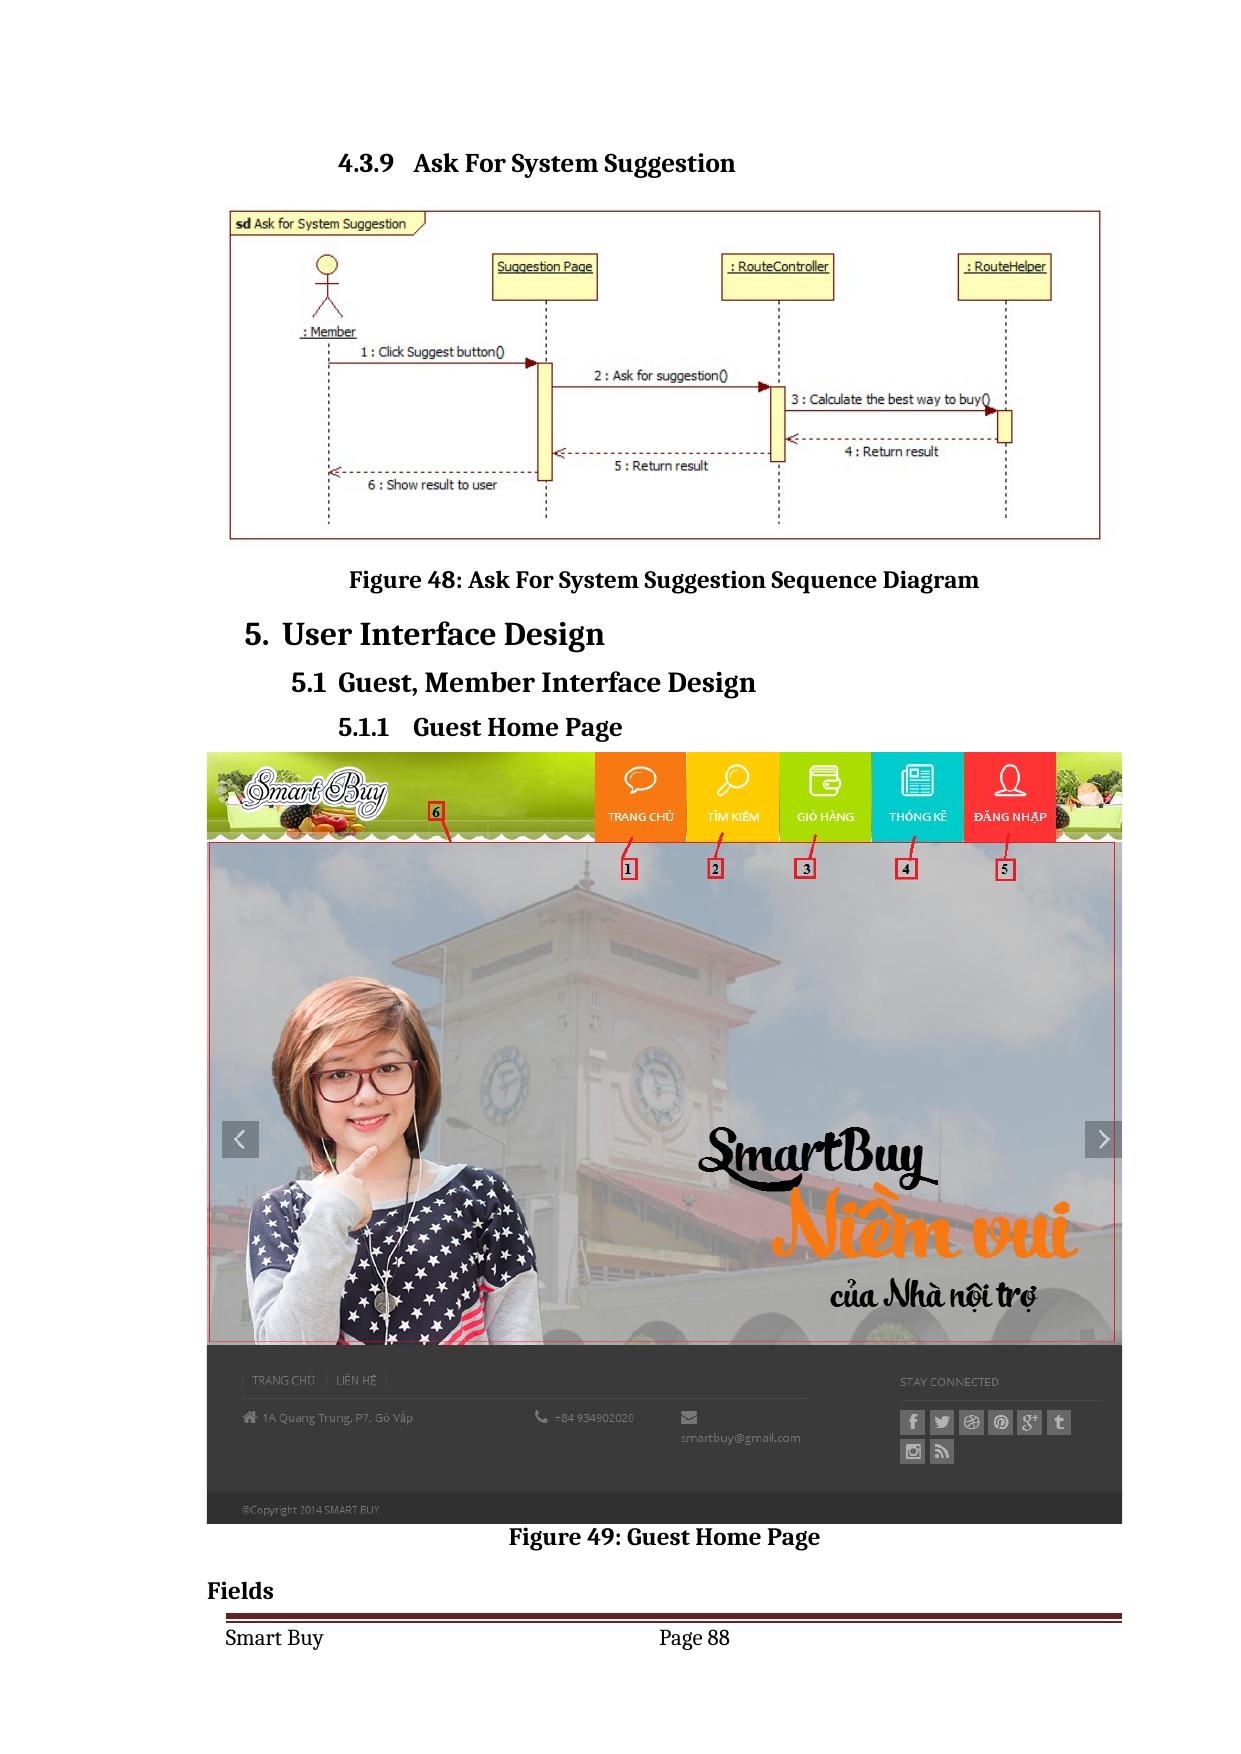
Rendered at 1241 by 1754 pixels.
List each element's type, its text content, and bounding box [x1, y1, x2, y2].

text Fields [207, 1577, 1122, 1606]
subtitle Ask For System Suggestion [338, 148, 1122, 179]
text Figure 48: Ask For System Suggestion Sequence Diagram [207, 566, 1122, 595]
subtitle Guest, Member Interface Design [291, 666, 1122, 700]
picture [206, 752, 1123, 1524]
subtitle Guest Home Page [338, 712, 1122, 744]
subtitle User Interface Design [244, 616, 1122, 654]
picture [206, 187, 1123, 562]
text Figure 49: Guest Home Page [207, 1524, 1122, 1552]
